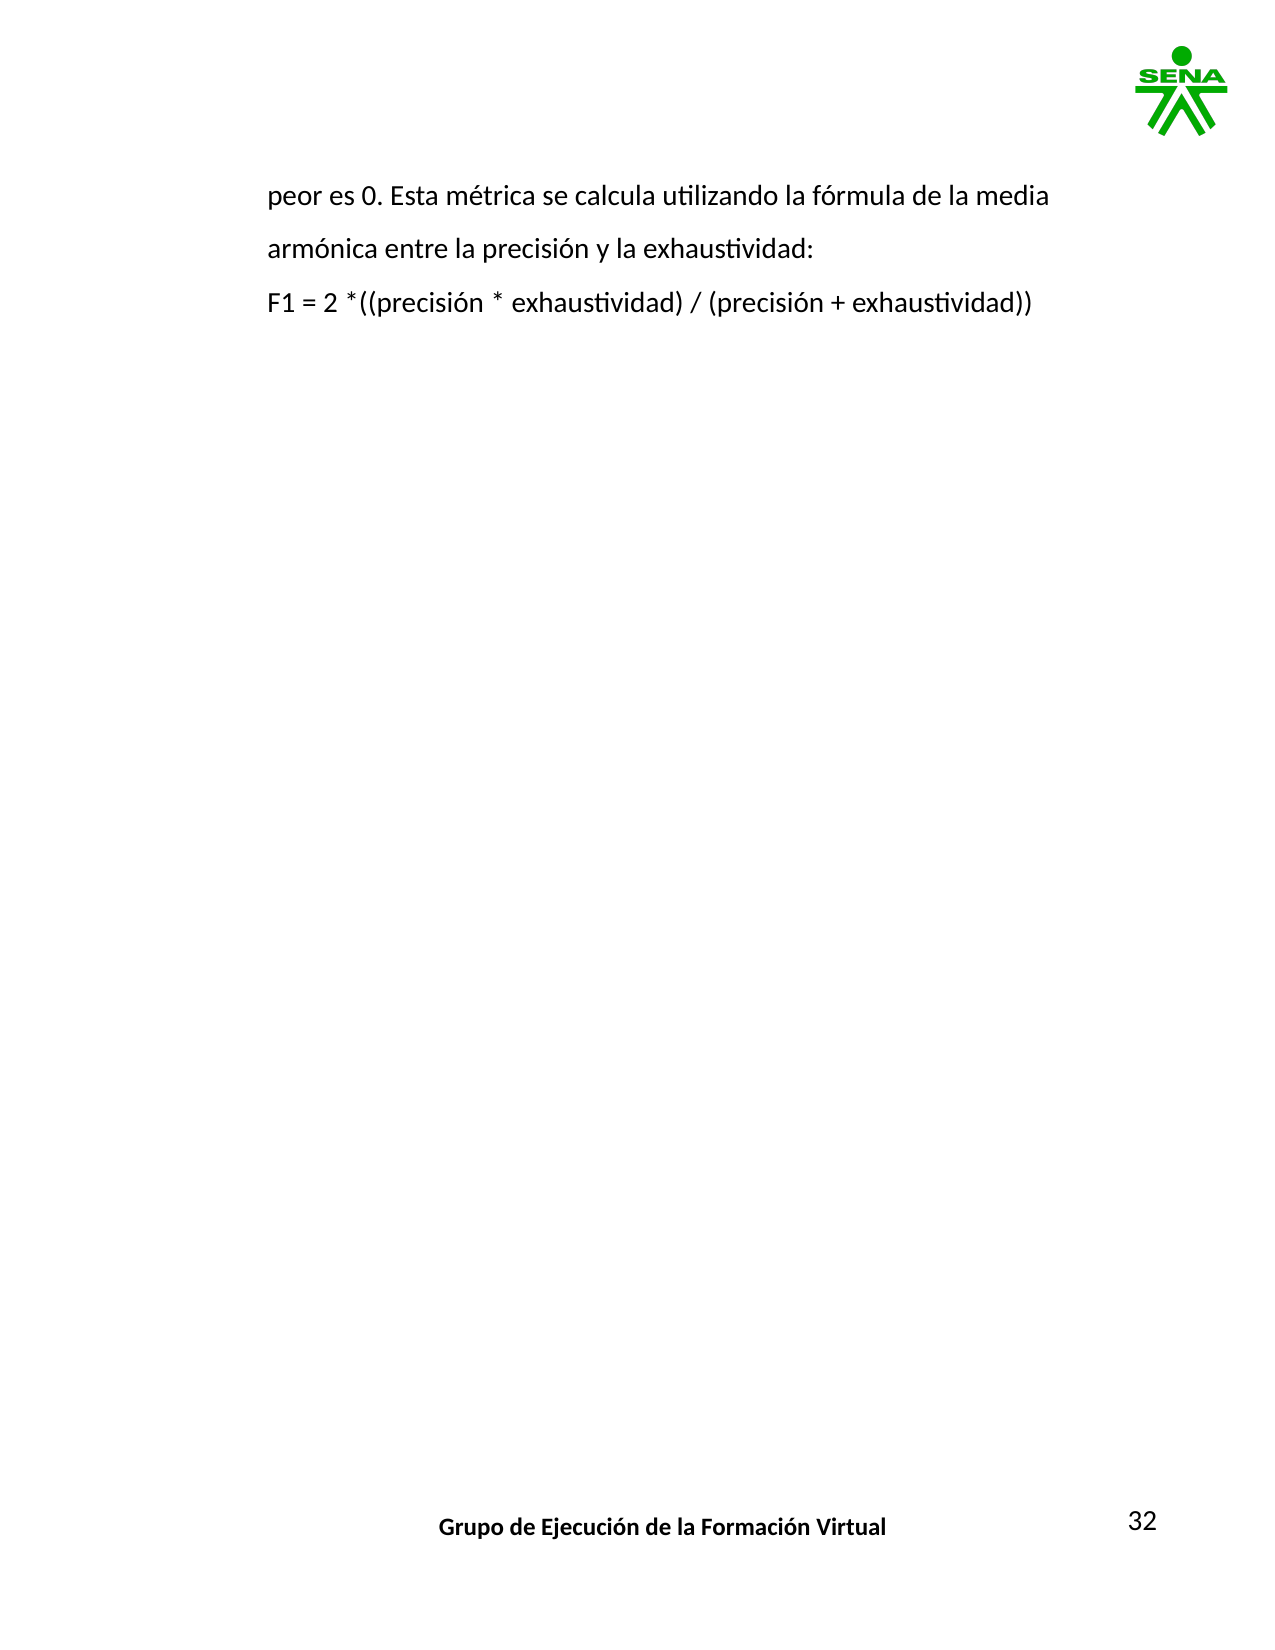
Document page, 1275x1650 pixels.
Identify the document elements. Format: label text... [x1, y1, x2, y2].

list F1 = 2 *((precisión * exhaustividad) / (precisión + exhaustividad)) [267, 284, 1157, 320]
picture [1135, 46, 1228, 136]
